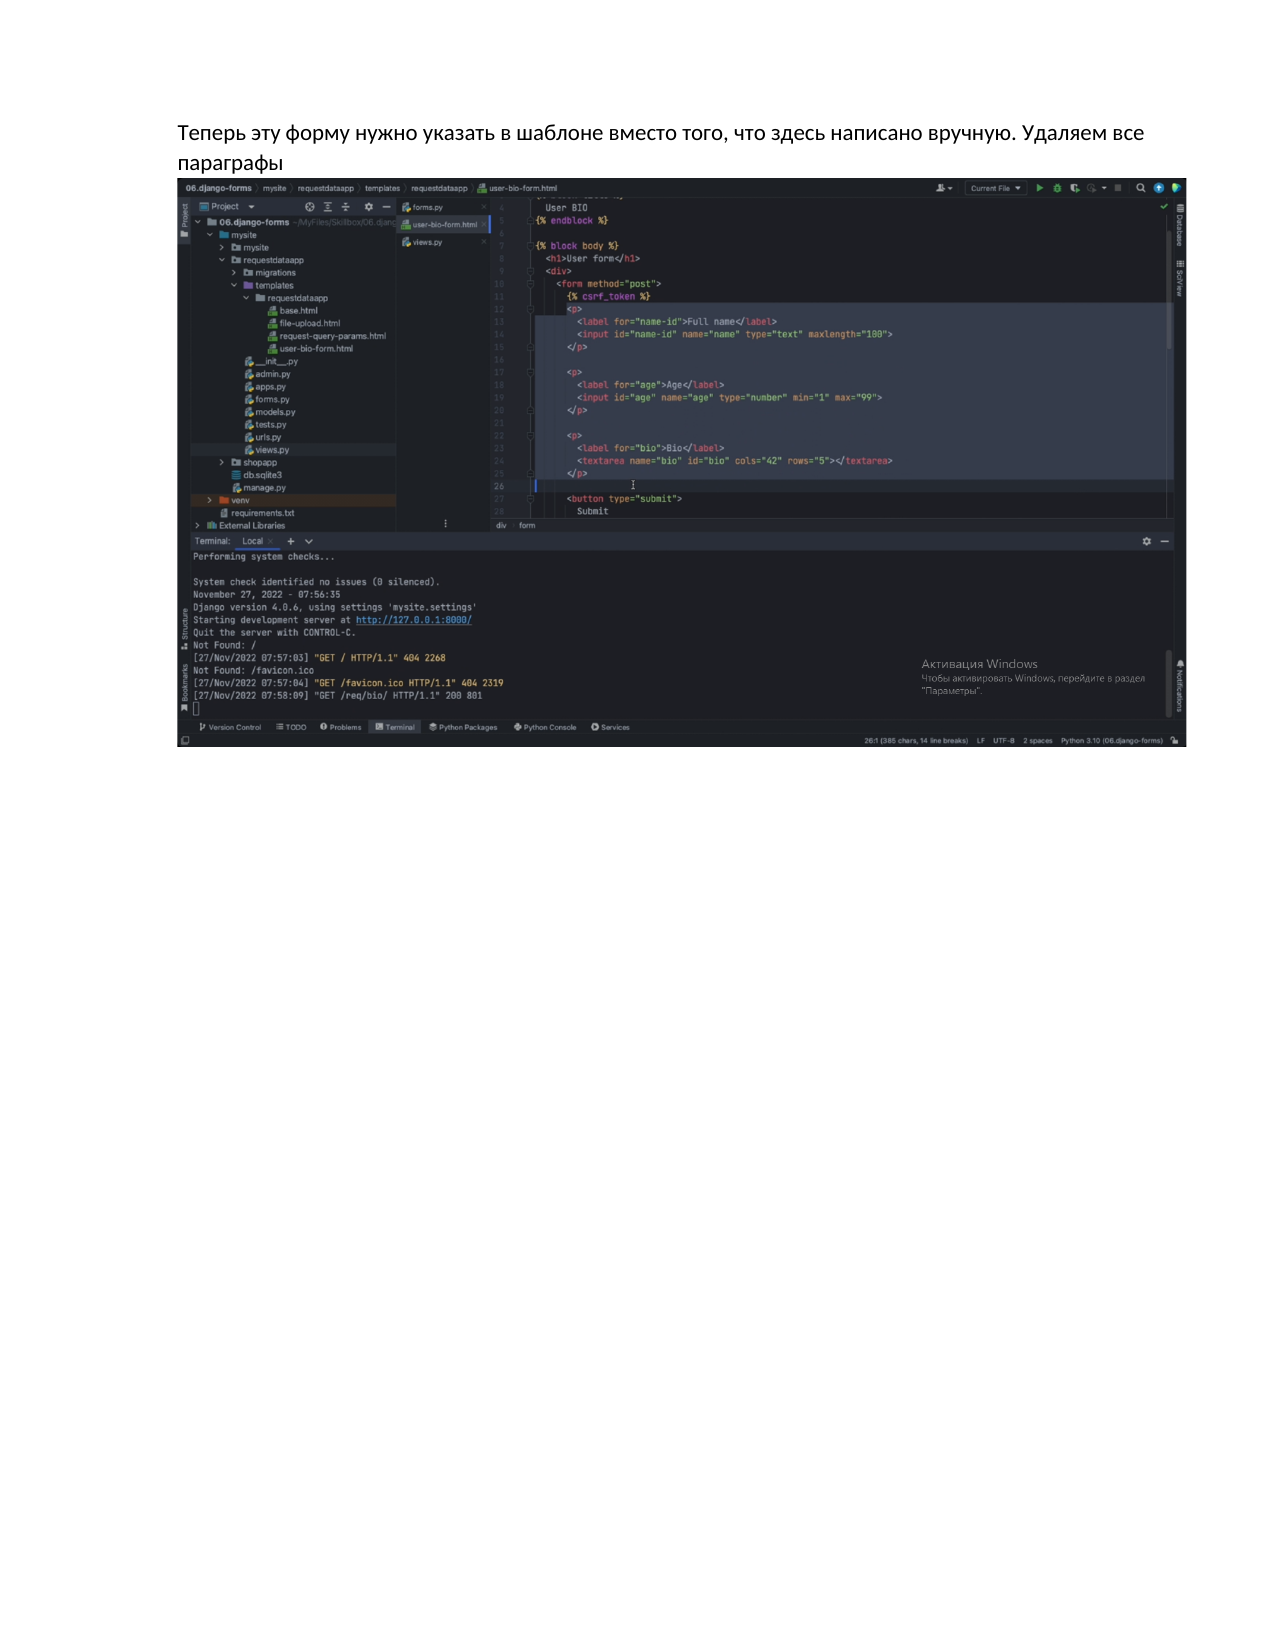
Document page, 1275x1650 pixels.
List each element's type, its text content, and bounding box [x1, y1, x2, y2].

picture [177, 178, 1187, 747]
text Теперь эту форму нужно указать в шаблоне вместо того, что здесь написано вручную. Удаляем все параграфы [177, 118, 1186, 178]
